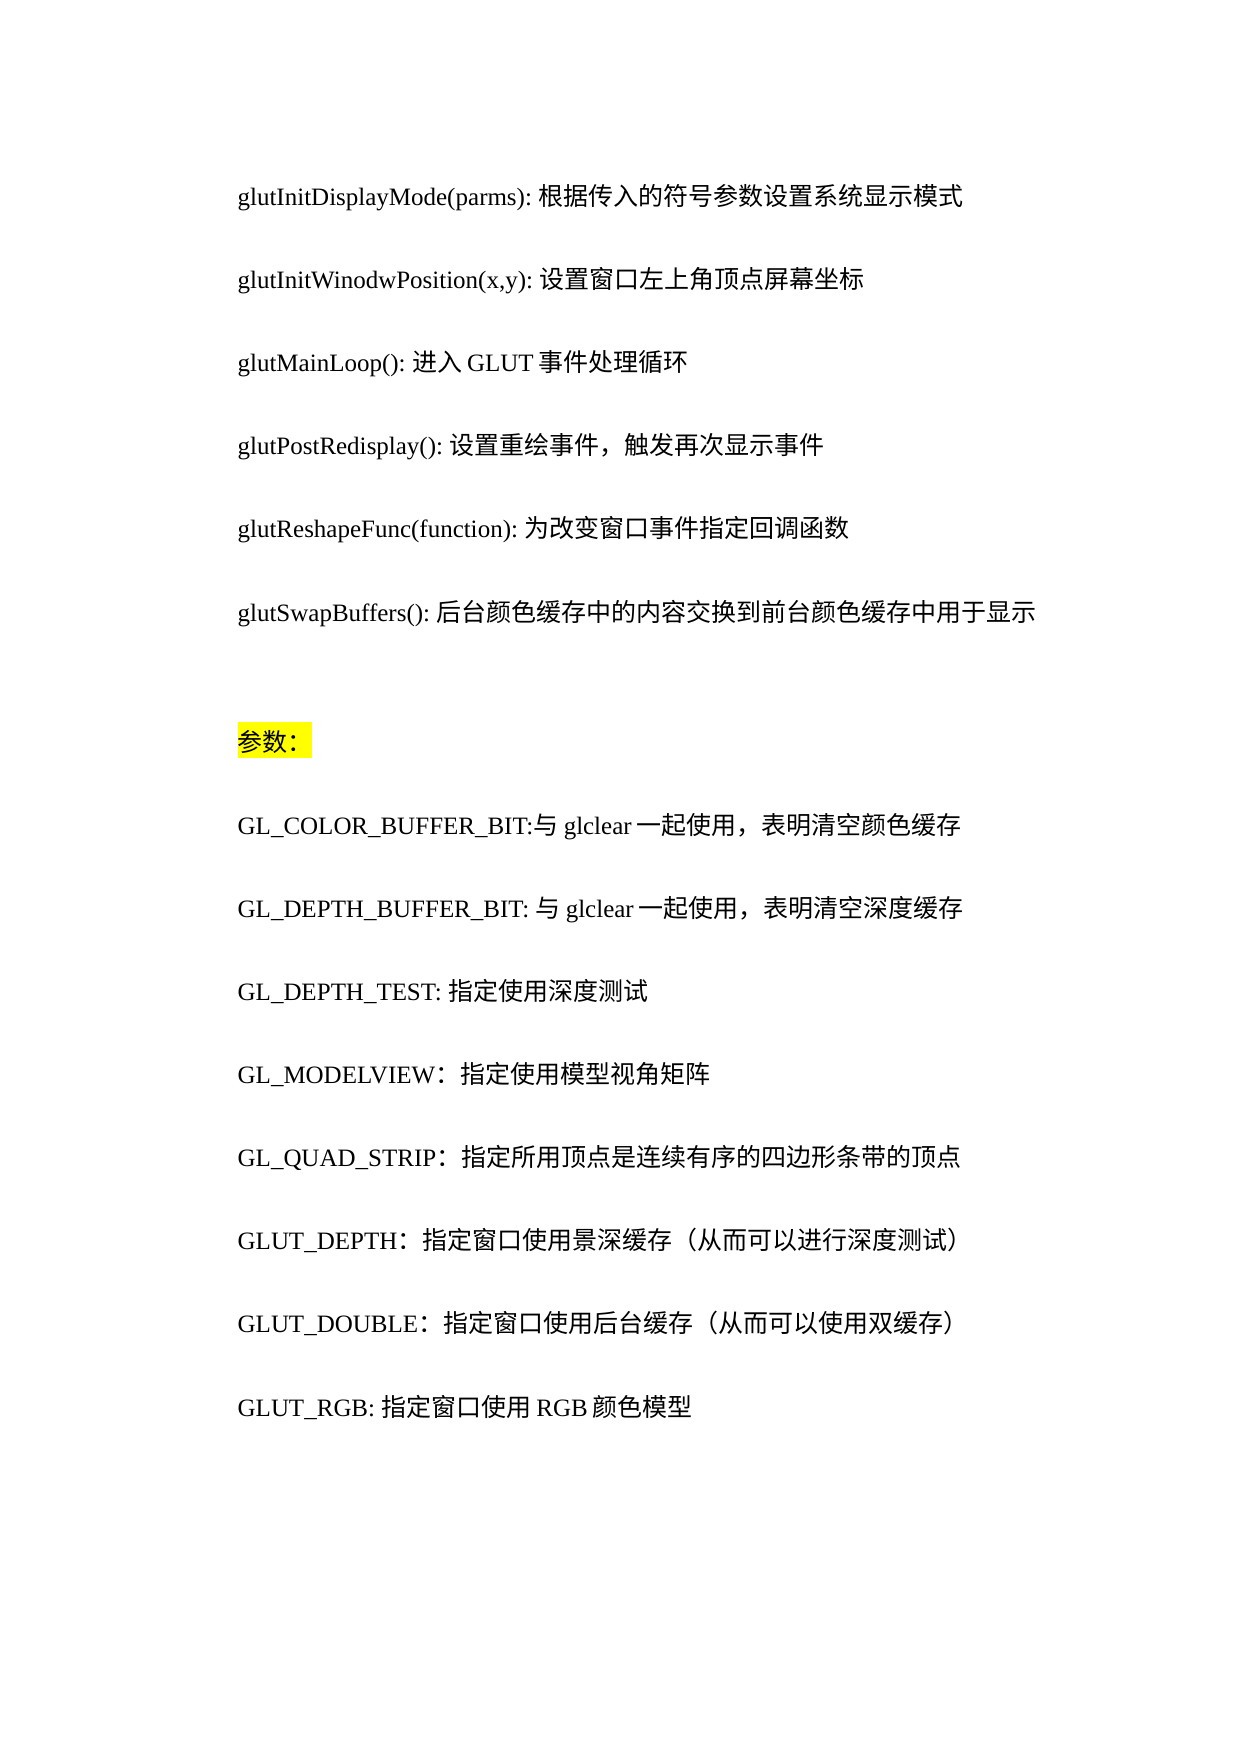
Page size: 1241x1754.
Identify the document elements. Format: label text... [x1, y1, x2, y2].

text glutSwapBuffers(): 后台颜色缓存中的内容交换到前台颜色缓存中用于显示 [187, 578, 1053, 643]
text glutInitDisplayMode(parms): 根据传入的符号参数设置系统显示模式 [187, 162, 1053, 227]
text GLUT_DOUBLE：指定窗口使用后台缓存（从而可以使用双缓存） [187, 1289, 1053, 1354]
text glutInitWinodwPosition(x,y): 设置窗口左上角顶点屏幕坐标 [187, 245, 1053, 310]
text GL_DEPTH_BUFFER_BIT: 与glclear一起使用，表明清空深度缓存 [187, 874, 1053, 939]
text GL_DEPTH_TEST: 指定使用深度测试 [187, 957, 1053, 1022]
text GL_QUAD_STRIP：指定所用顶点是连续有序的四边形条带的顶点 [187, 1123, 1053, 1188]
text GLUT_RGB: 指定窗口使用RGB颜色模型 [187, 1373, 1053, 1438]
text glutMainLoop(): 进入GLUT事件处理循环 [187, 328, 1053, 393]
text GL_COLOR_BUFFER_BIT:与glclear一起使用，表明清空颜色缓存 [187, 791, 1053, 856]
text GLUT_DEPTH：指定窗口使用景深缓存（从而可以进行深度测试） [187, 1206, 1053, 1271]
text glutReshapeFunc(function): 为改变窗口事件指定回调函数 [187, 494, 1053, 559]
text 参数： [187, 708, 1053, 773]
text glutPostRedisplay(): 设置重绘事件，触发再次显示事件 [187, 411, 1053, 476]
text GL_MODELVIEW：指定使用模型视角矩阵 [187, 1040, 1053, 1105]
